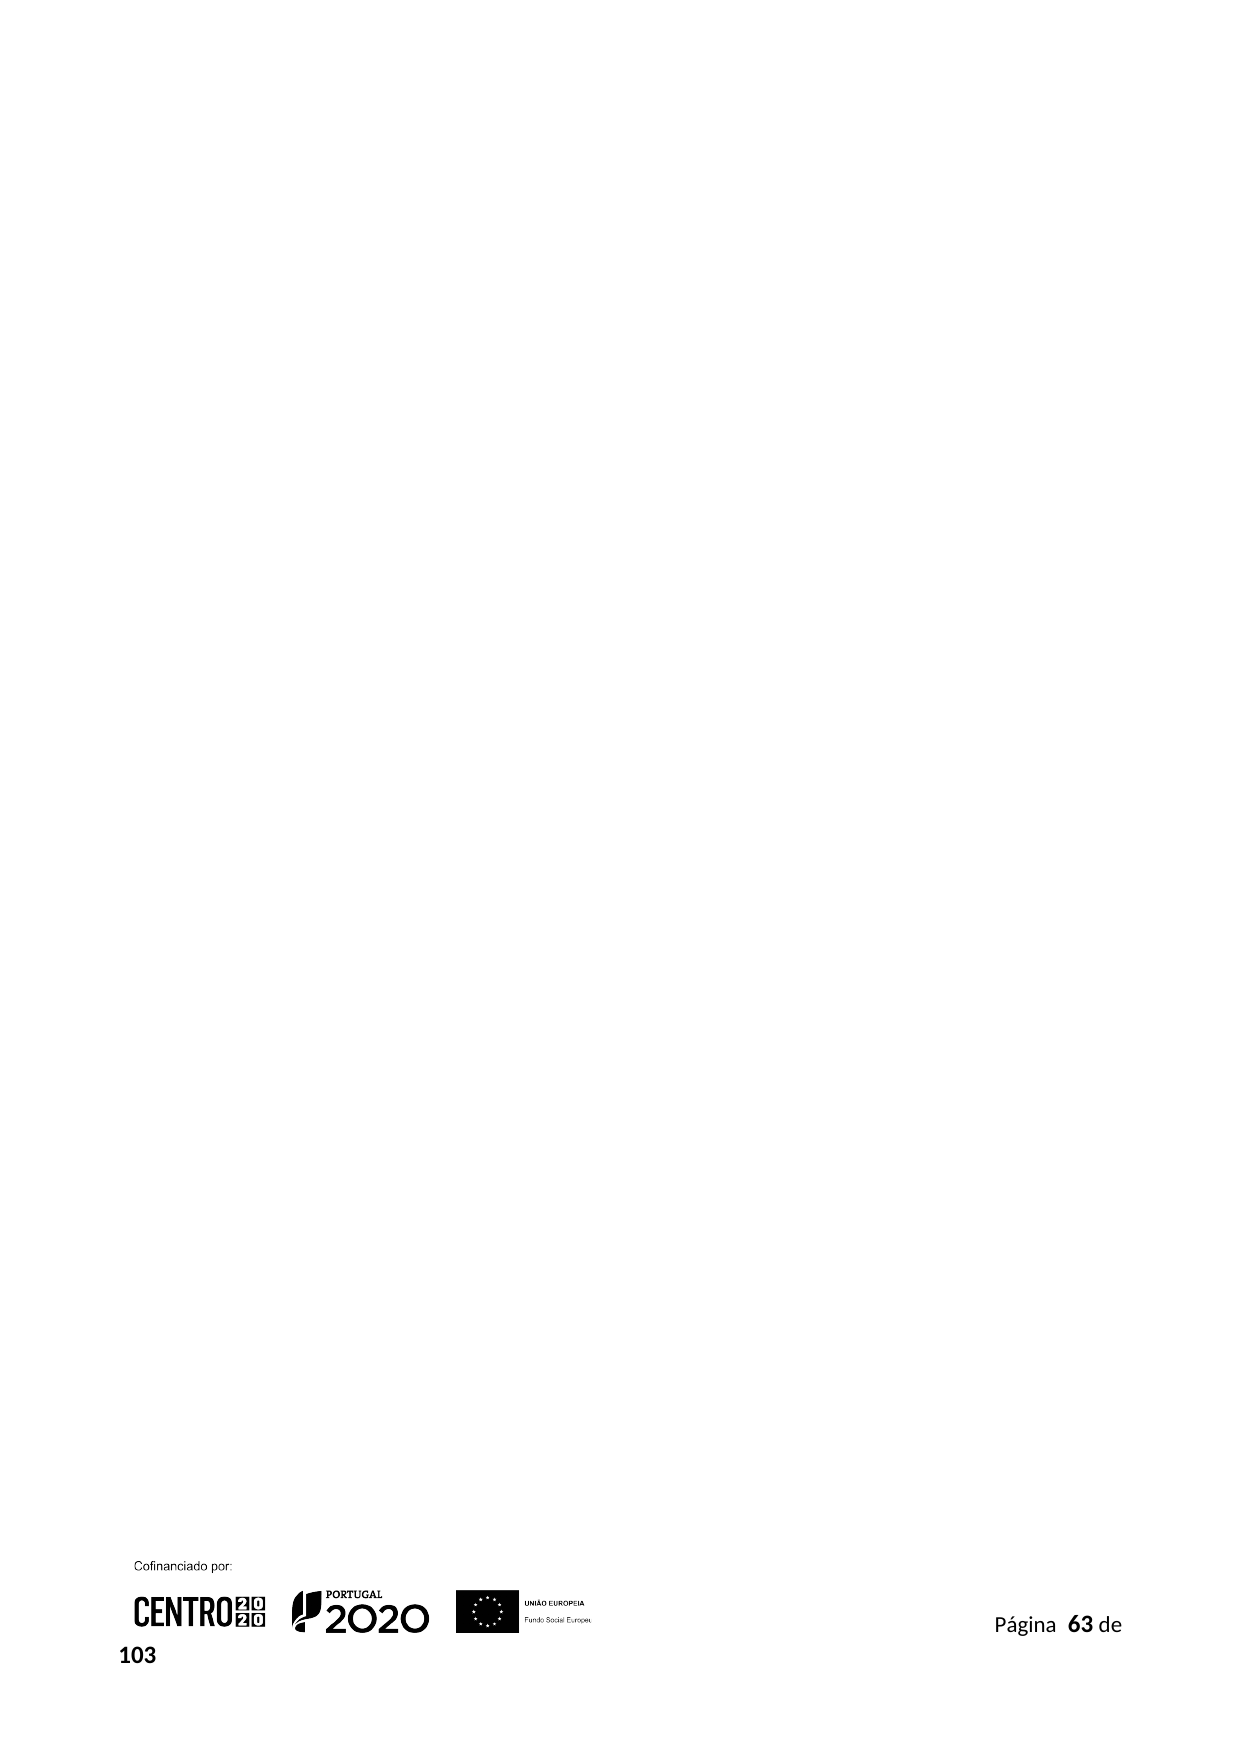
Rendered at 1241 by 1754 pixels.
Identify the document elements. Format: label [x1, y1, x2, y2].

picture [134, 1561, 592, 1633]
